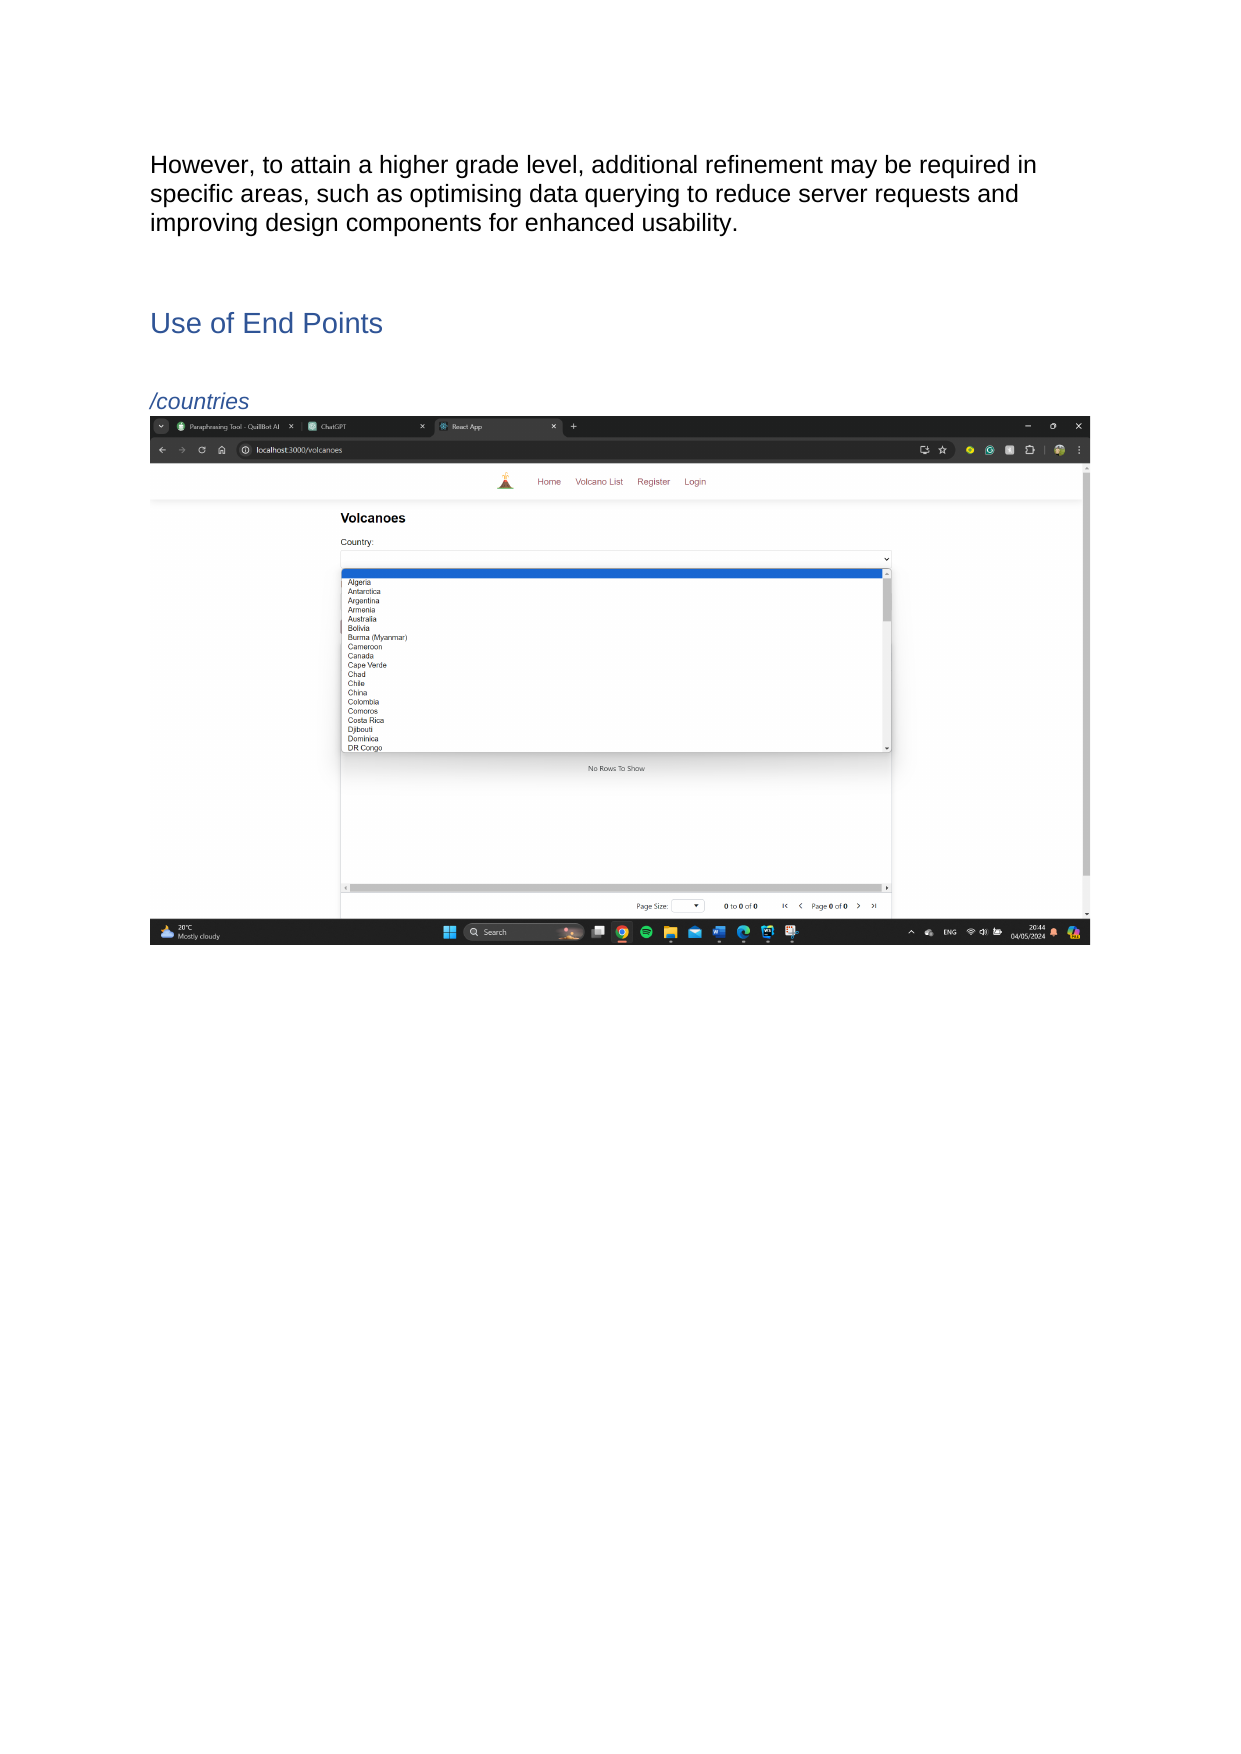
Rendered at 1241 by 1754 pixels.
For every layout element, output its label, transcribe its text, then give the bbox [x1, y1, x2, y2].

text However, to attain a higher grade level, additional refinement may be required in specific areas, such as optimising data querying to reduce server requests and improving design components for enhanced usability. [150, 150, 1090, 236]
subtitle Use of End Points [150, 306, 1090, 340]
subtitle /countries [150, 388, 1090, 414]
picture [150, 416, 1091, 945]
